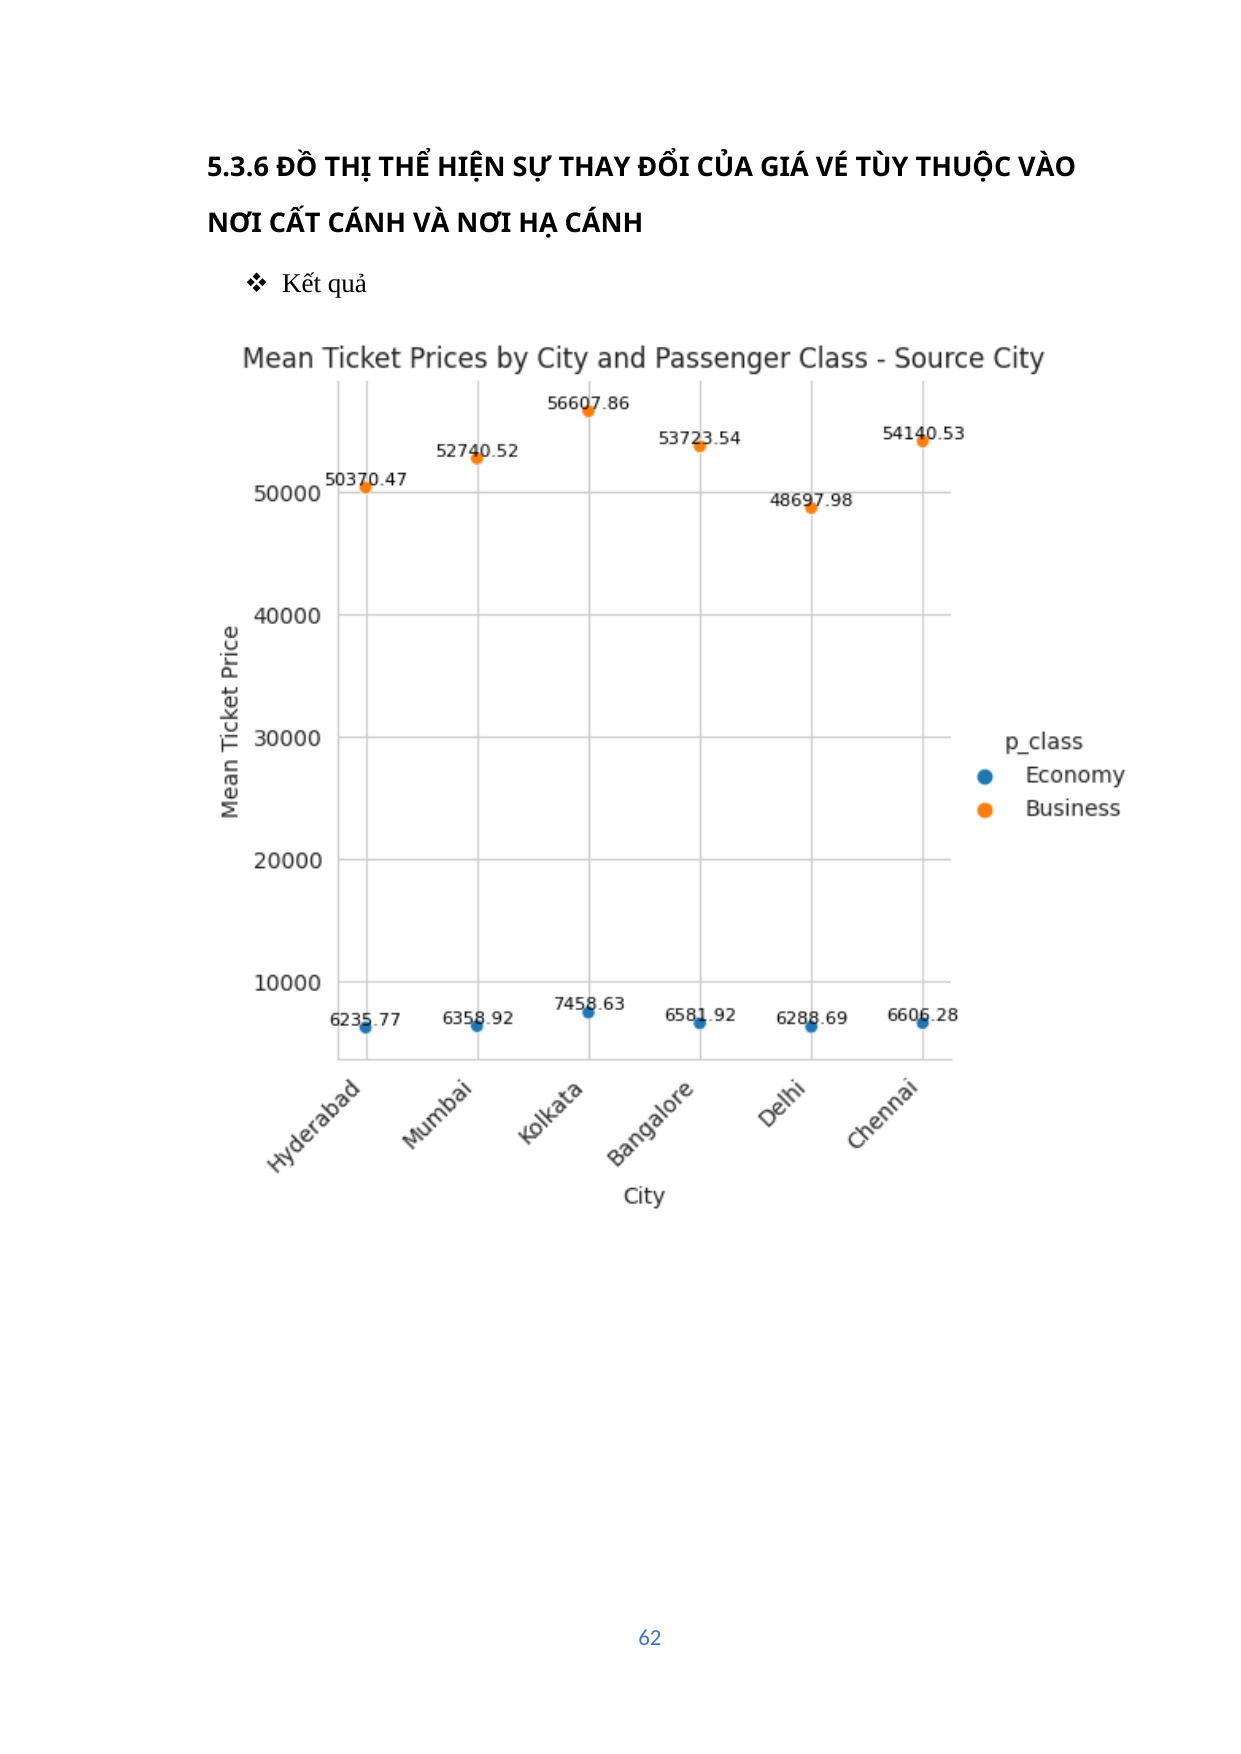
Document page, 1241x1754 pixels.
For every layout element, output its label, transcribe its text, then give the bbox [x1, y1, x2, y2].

list Kết quả [244, 267, 1092, 298]
subtitle 5.3.6 ĐỒ THỊ THỂ HIỆN SỰ THAY ĐỔI CỦA GIÁ VÉ TÙY THUỘC VÀO NƠI CẤT CÁNH VÀ NƠI HẠ CÁNH [207, 148, 1092, 240]
picture [206, 330, 1145, 1223]
